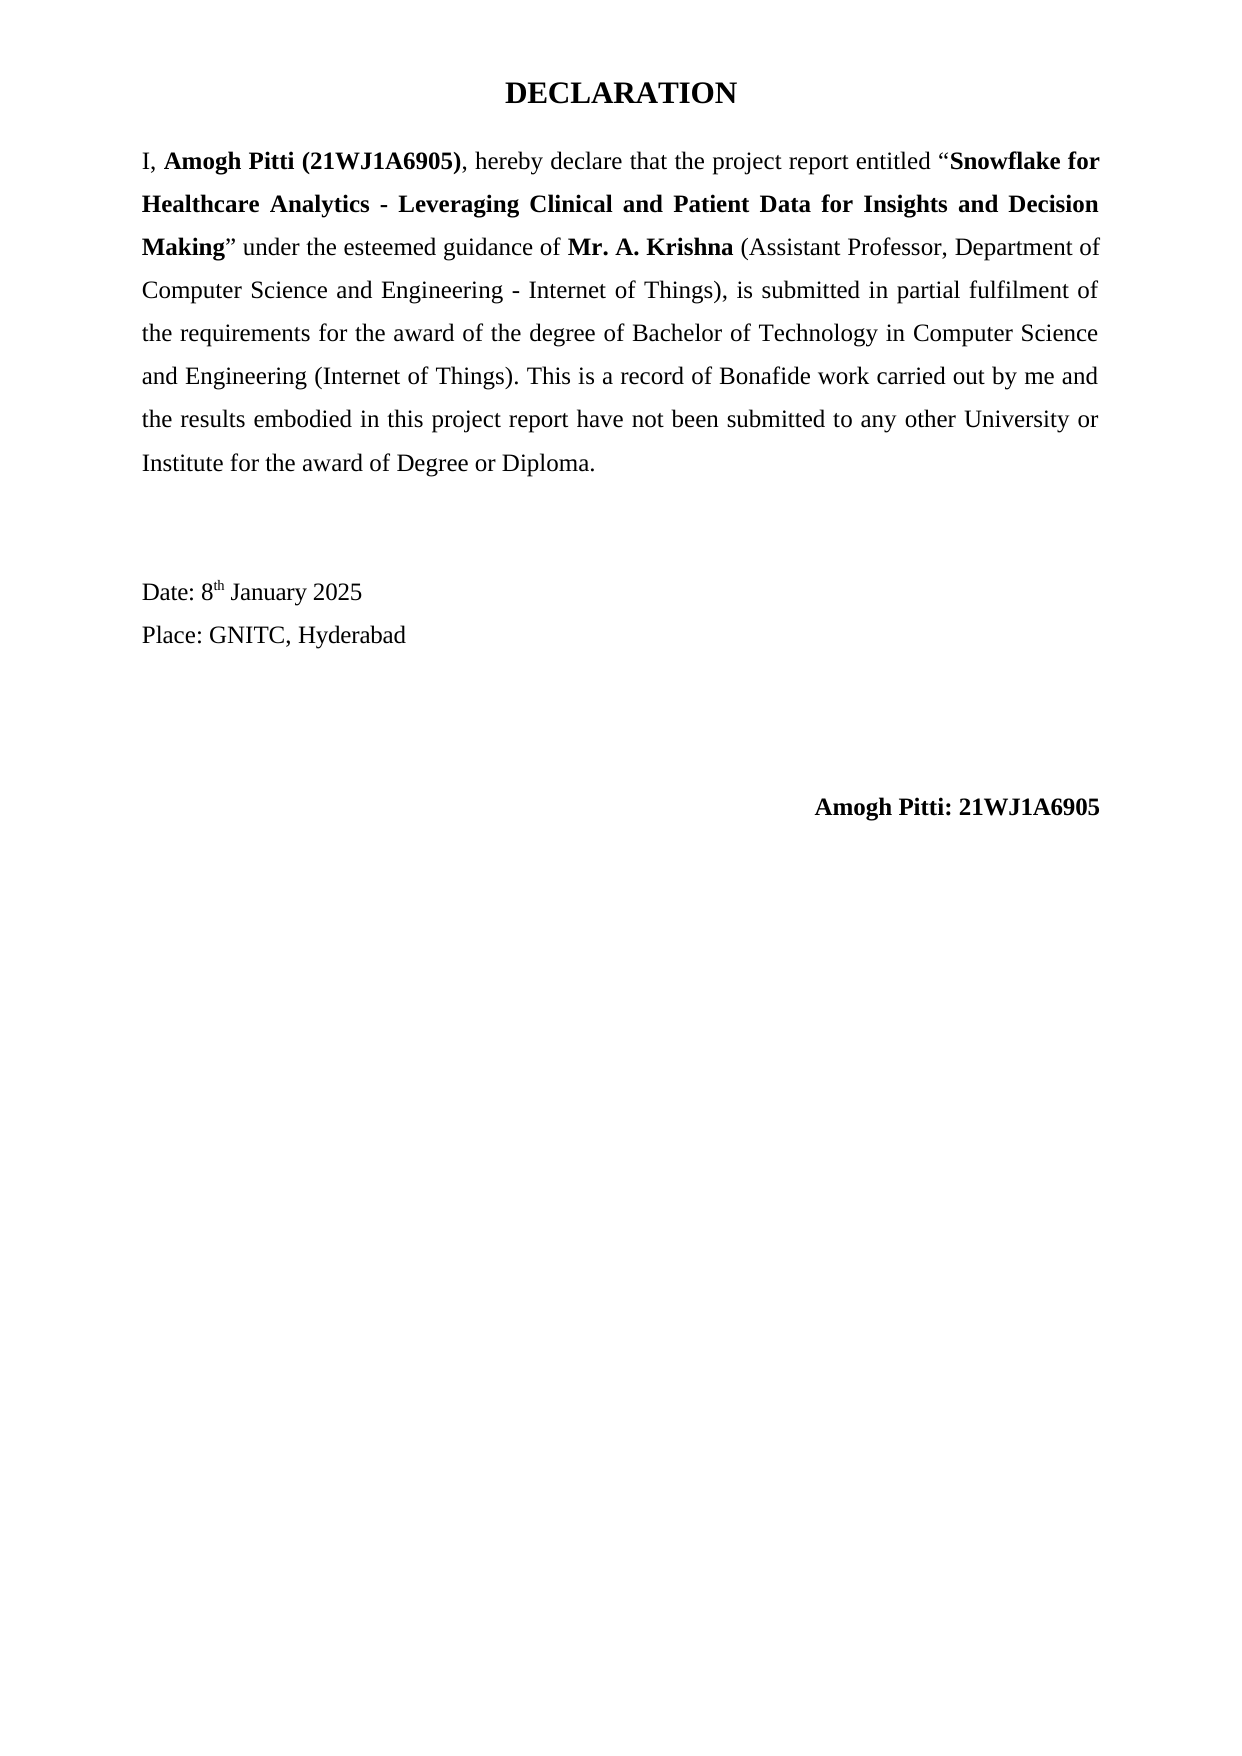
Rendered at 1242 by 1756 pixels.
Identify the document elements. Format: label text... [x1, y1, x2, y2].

text Place: GNITC, Hyderabad [142, 620, 1179, 649]
subtitle DECLARATION [143, 74, 1099, 110]
text Amogh Pitti: 21WJ1A6905 [75, 792, 1100, 821]
text I, Amogh Pitti (21WJ1A6905), hereby declare that the project report entitled “Snowflake for Healthcare Analytics - Leveraging Clinical and Patient Data for Insights and Decision Making” under the esteemed guidance of Mr. A. Krishna (Assistant Professor, Department of Computer Science and Engineering - Internet of Things), is submitted in partial fulfilment of the requirements for the award of the degree of Bachelor of Technology in Computer Science and Engineering (Internet of Things). This is a record of Bonafide work carried out by me and the results embodied in this project report have not been submitted to any other University or Institute for the award of Degree or Diploma. [142, 146, 1100, 476]
text Date: 8th January 2025 [142, 577, 1179, 606]
